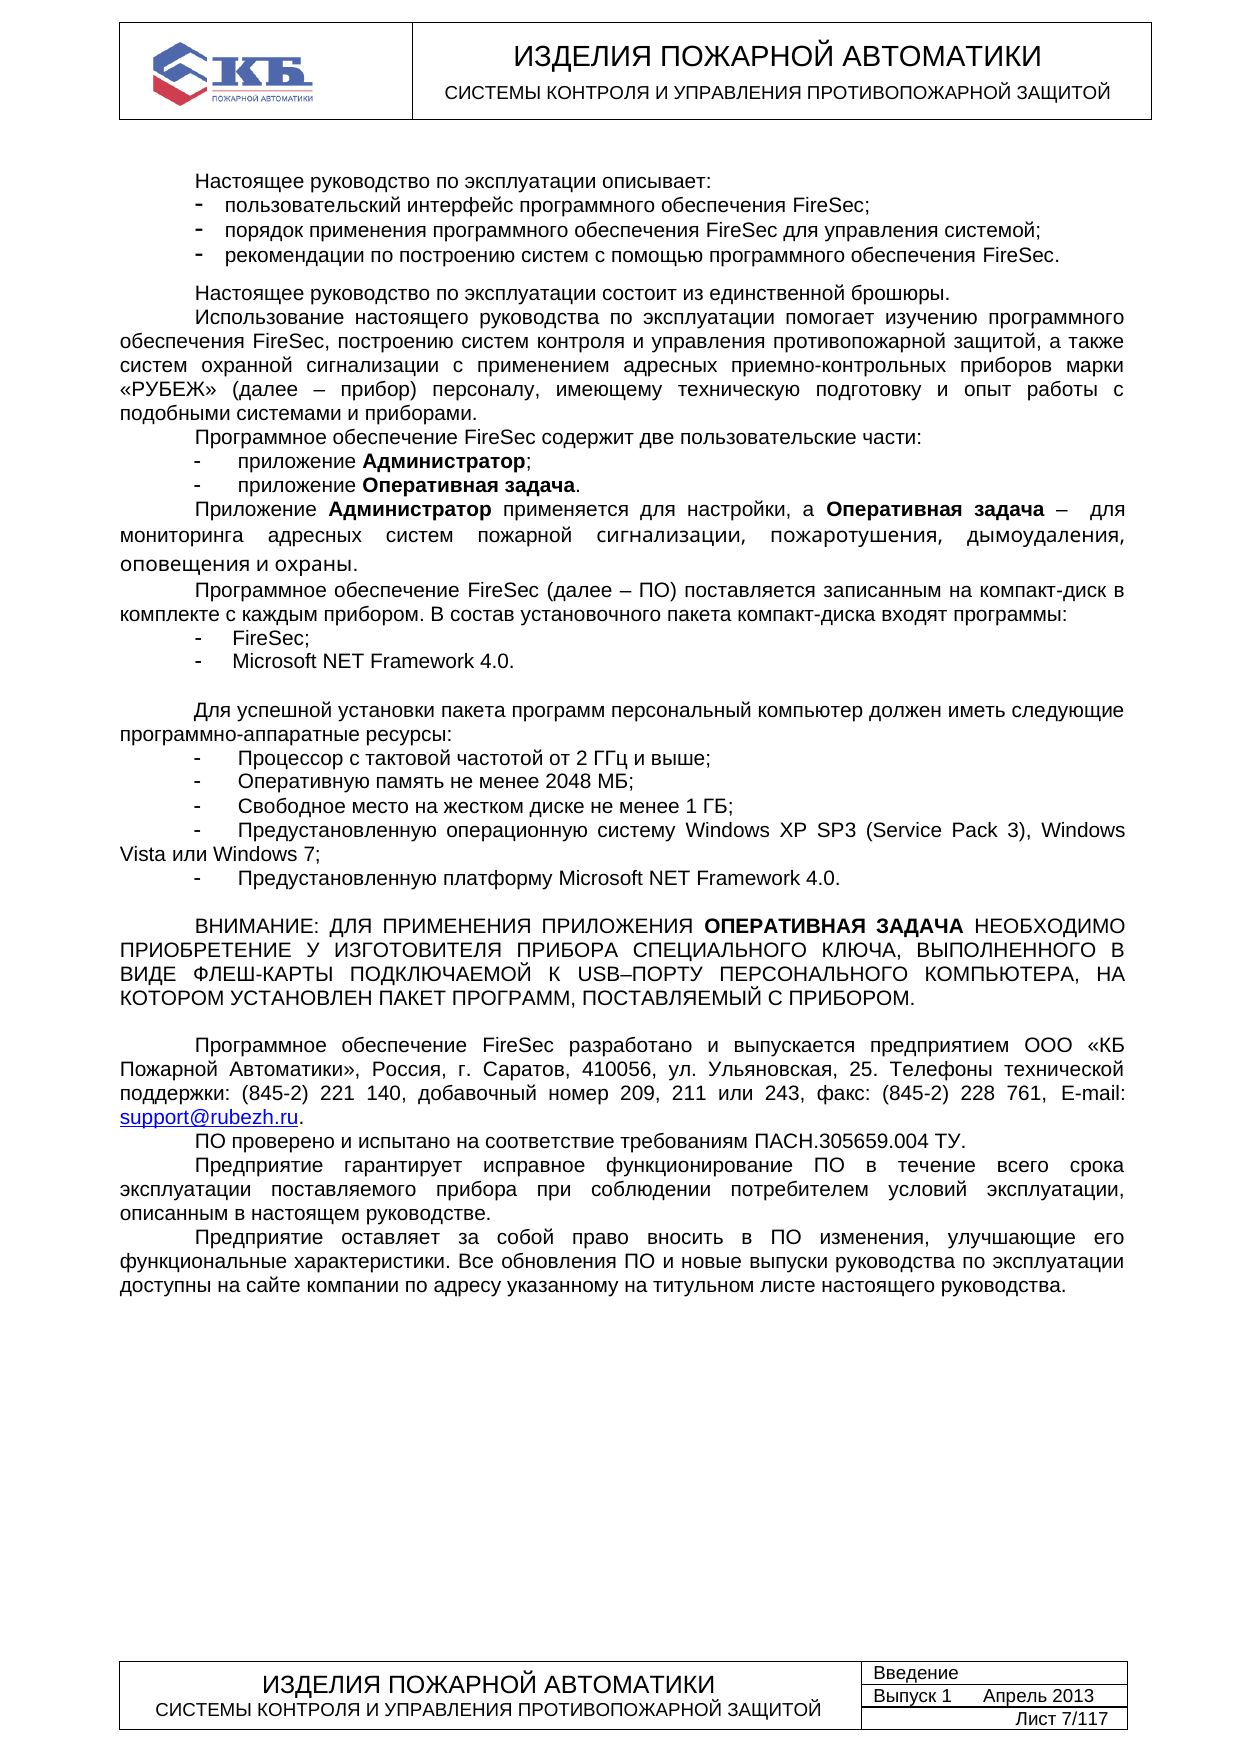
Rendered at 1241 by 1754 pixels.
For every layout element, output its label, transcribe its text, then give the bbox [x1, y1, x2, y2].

text Для успешной установки пакета программ персональный компьютер должен иметь следующие программно-аппаратные ресурсы: [119, 697, 1126, 745]
list Процессор с тактовой частотой от 2 ГГц и выше; [119, 745, 1126, 769]
list приложение Оперативная задача. [119, 472, 1126, 497]
list порядок применения программного обеспечения FireSec для управления системой; [119, 218, 1126, 243]
list Предустановленную платформу Microsoft NET Framework 4.0. [119, 866, 1126, 889]
list FireSec; [119, 625, 1126, 649]
text Настоящее руководство по эксплуатации описывает: [119, 169, 1126, 193]
list Свободное место на жестком диске не менее 1 ГБ; [119, 793, 1126, 817]
text Приложение Администратор применяется для настройки, а Оперативная задача – для мониторинга адресных систем пожарной сигнализации, пожаротушения, дымоудаления, оповещения и охраны. [119, 497, 1126, 577]
text Настоящее руководство по эксплуатации состоит из единственной брошюры. [119, 281, 1126, 305]
text Программное обеспечение FireSec (далее – ПО) поставляется записанным на компакт-диск в комплекте с каждым прибором. В состав установочного пакета компакт-диска входят программы: [119, 577, 1126, 625]
picture [149, 34, 326, 115]
text Программное обеспечение FireSec разработано и выпускается предприятием ООО «КБ Пожарной Автоматики», Россия, г. Саратов, 410056, ул. Ульяновская, 25. Телефоны технической поддержки: (845-2) 221 140, добавочный номер 209, 211 или 243, факс: (845-2) 228 761, E-mail: support@rubezh.ru. [119, 1033, 1126, 1129]
list Microsoft NET Framework 4.0. [119, 649, 1126, 673]
list пользовательский интерфейс программного обеспечения FireSec; [119, 193, 1126, 218]
list Предустановленную операционную систему Windows XP SP3 (Service Pack 3), Windows Vista или Windows 7; [119, 817, 1126, 866]
text Программное обеспечение FireSec содержит две пользовательские части: [119, 424, 1126, 448]
list Оперативную память не менее 2048 МБ; [119, 769, 1126, 793]
text ПО проверено и испытано на соответствие требованиям ПАСН.305659.004 ТУ. [119, 1129, 1126, 1153]
text Использование настоящего руководства по эксплуатации помогает изучению программного обеспечения FireSec, построению систем контроля и управления противопожарной защитой, а также систем охранной сигнализации с применением адресных приемно-контрольных приборов марки «РУБЕЖ» (далее – прибор) персоналу, имеющему техническую подготовку и опыт работы с подобными системами и приборами. [119, 305, 1126, 424]
list приложение Администратор; [119, 448, 1126, 472]
text Предприятие оставляет за собой право вносить в ПО изменения, улучшающие его функциональные характеристики. Все обновления ПО и новые выпуски руководства по эксплуатации доступны на сайте компании по адресу указанному на титульном листе настоящего руководства. [119, 1225, 1126, 1297]
text Предприятие гарантирует исправное функционирование ПО в течение всего срока эксплуатации поставляемого прибора при соблюдении потребителем условий эксплуатации, описанным в настоящем руководстве. [119, 1153, 1126, 1225]
text ВНИМАНИЕ: ДЛЯ ПРИМЕНЕНИЯ ПРИЛОЖЕНИЯ ОПЕРАТИВНАЯ ЗАДАЧА НЕОБХОДИМО ПРИОБРЕТЕНИЕ У ИЗГОТОВИТЕЛЯ ПРИБОРА СПЕЦИАЛЬНОГО КЛЮЧА, ВЫПОЛНЕННОГО В ВИДЕ ФЛЕШ-КАРТЫ ПОДКЛЮЧАЕМОЙ К USB–ПОРТУ ПЕРСОНАЛЬНОГО КОМПЬЮТЕРА, НА КОТОРОМ УСТАНОВЛЕН ПАКЕТ ПРОГРАММ, ПОСТАВЛЯЕМЫЙ С ПРИБОРОМ. [119, 913, 1126, 1009]
list рекомендации по построению систем с помощью программного обеспечения FireSec. [119, 243, 1126, 268]
